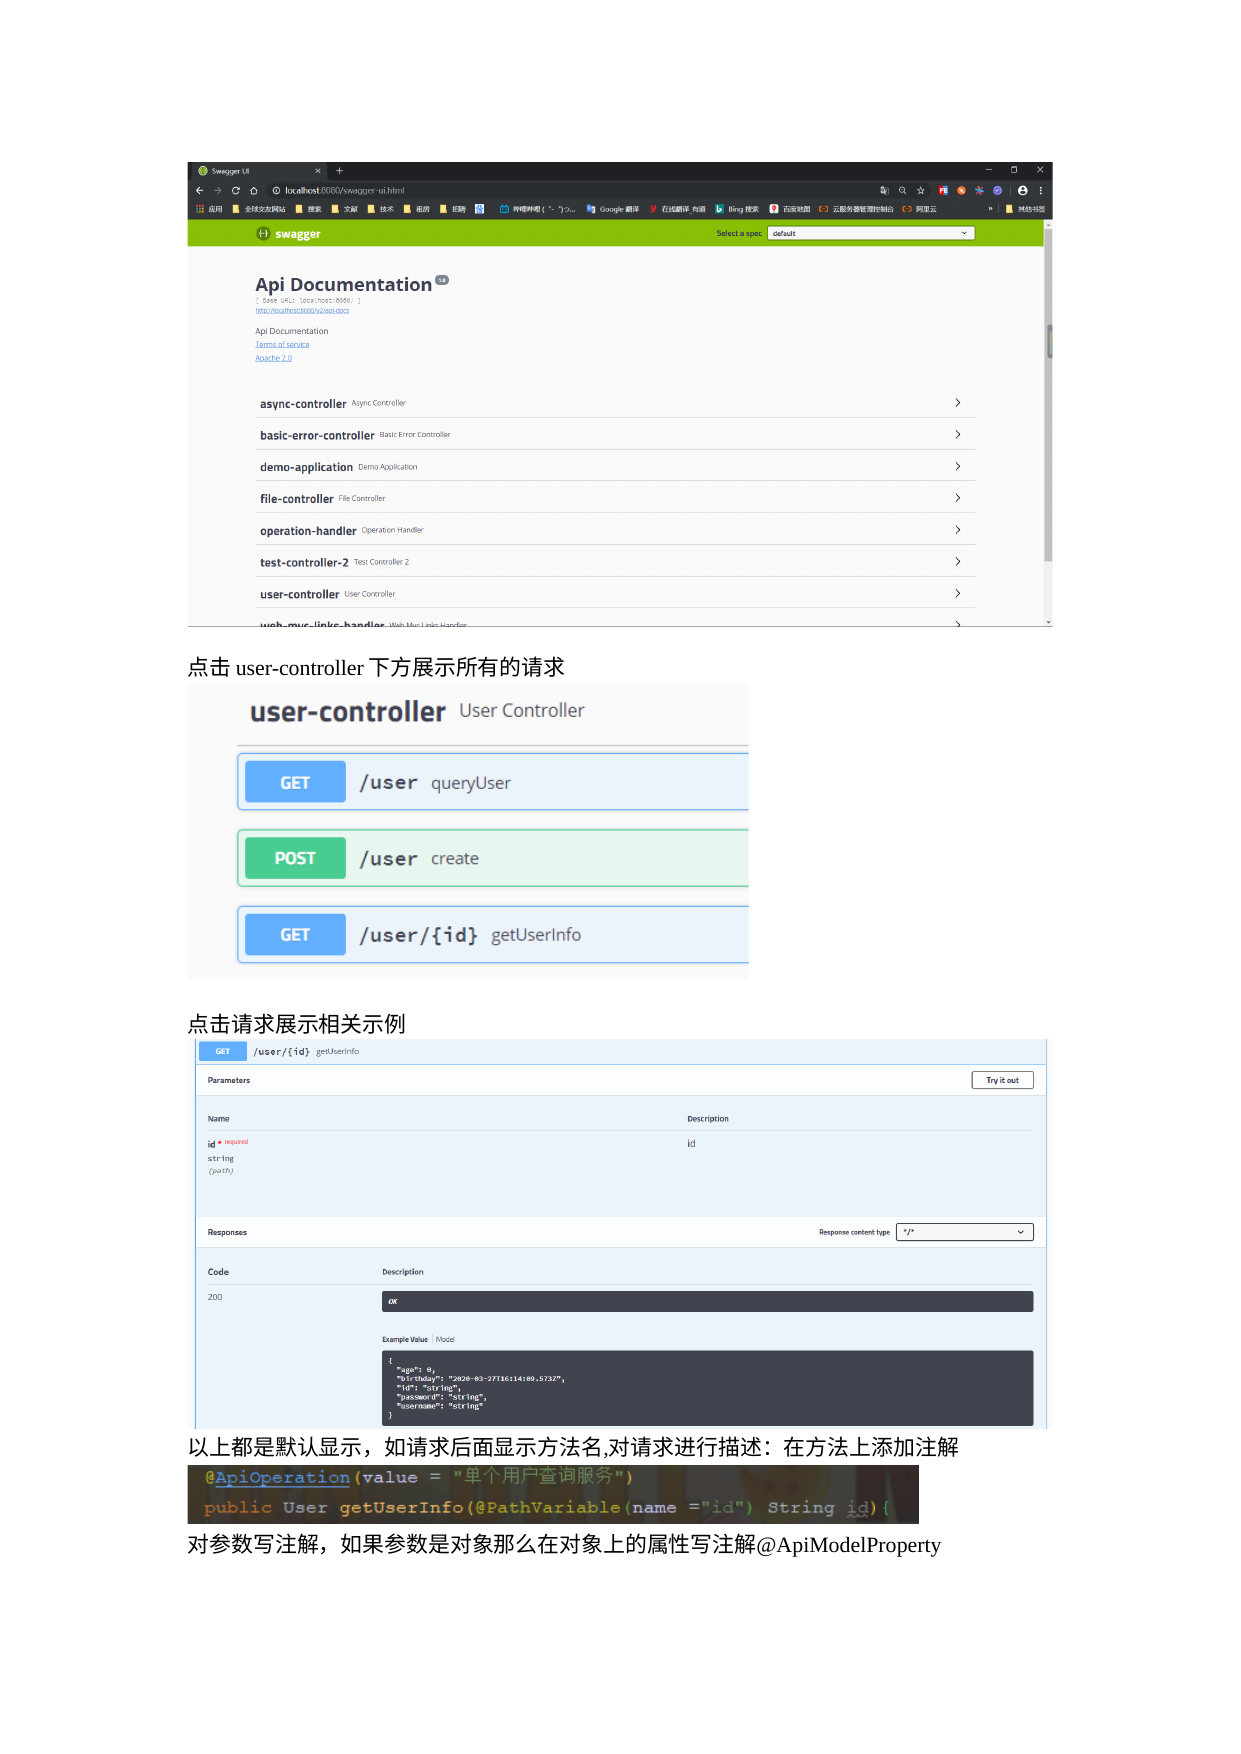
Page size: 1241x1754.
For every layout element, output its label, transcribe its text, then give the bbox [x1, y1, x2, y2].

text 点击请求展示相关示例 [187, 1007, 1053, 1039]
picture [187, 162, 1053, 627]
text 以上都是默认显示，如请求后面显示方法名,对请求进行描述：在方法上添加注解 [187, 1429, 1053, 1462]
picture [187, 682, 749, 979]
text 点击user-controller下方展示所有的请求 [187, 649, 1053, 682]
text 对参数写注解，如果参数是对象那么在对象上的属性写注解@ApiModelProperty [187, 1527, 1053, 1559]
picture [187, 1465, 919, 1524]
picture [187, 1039, 1053, 1429]
